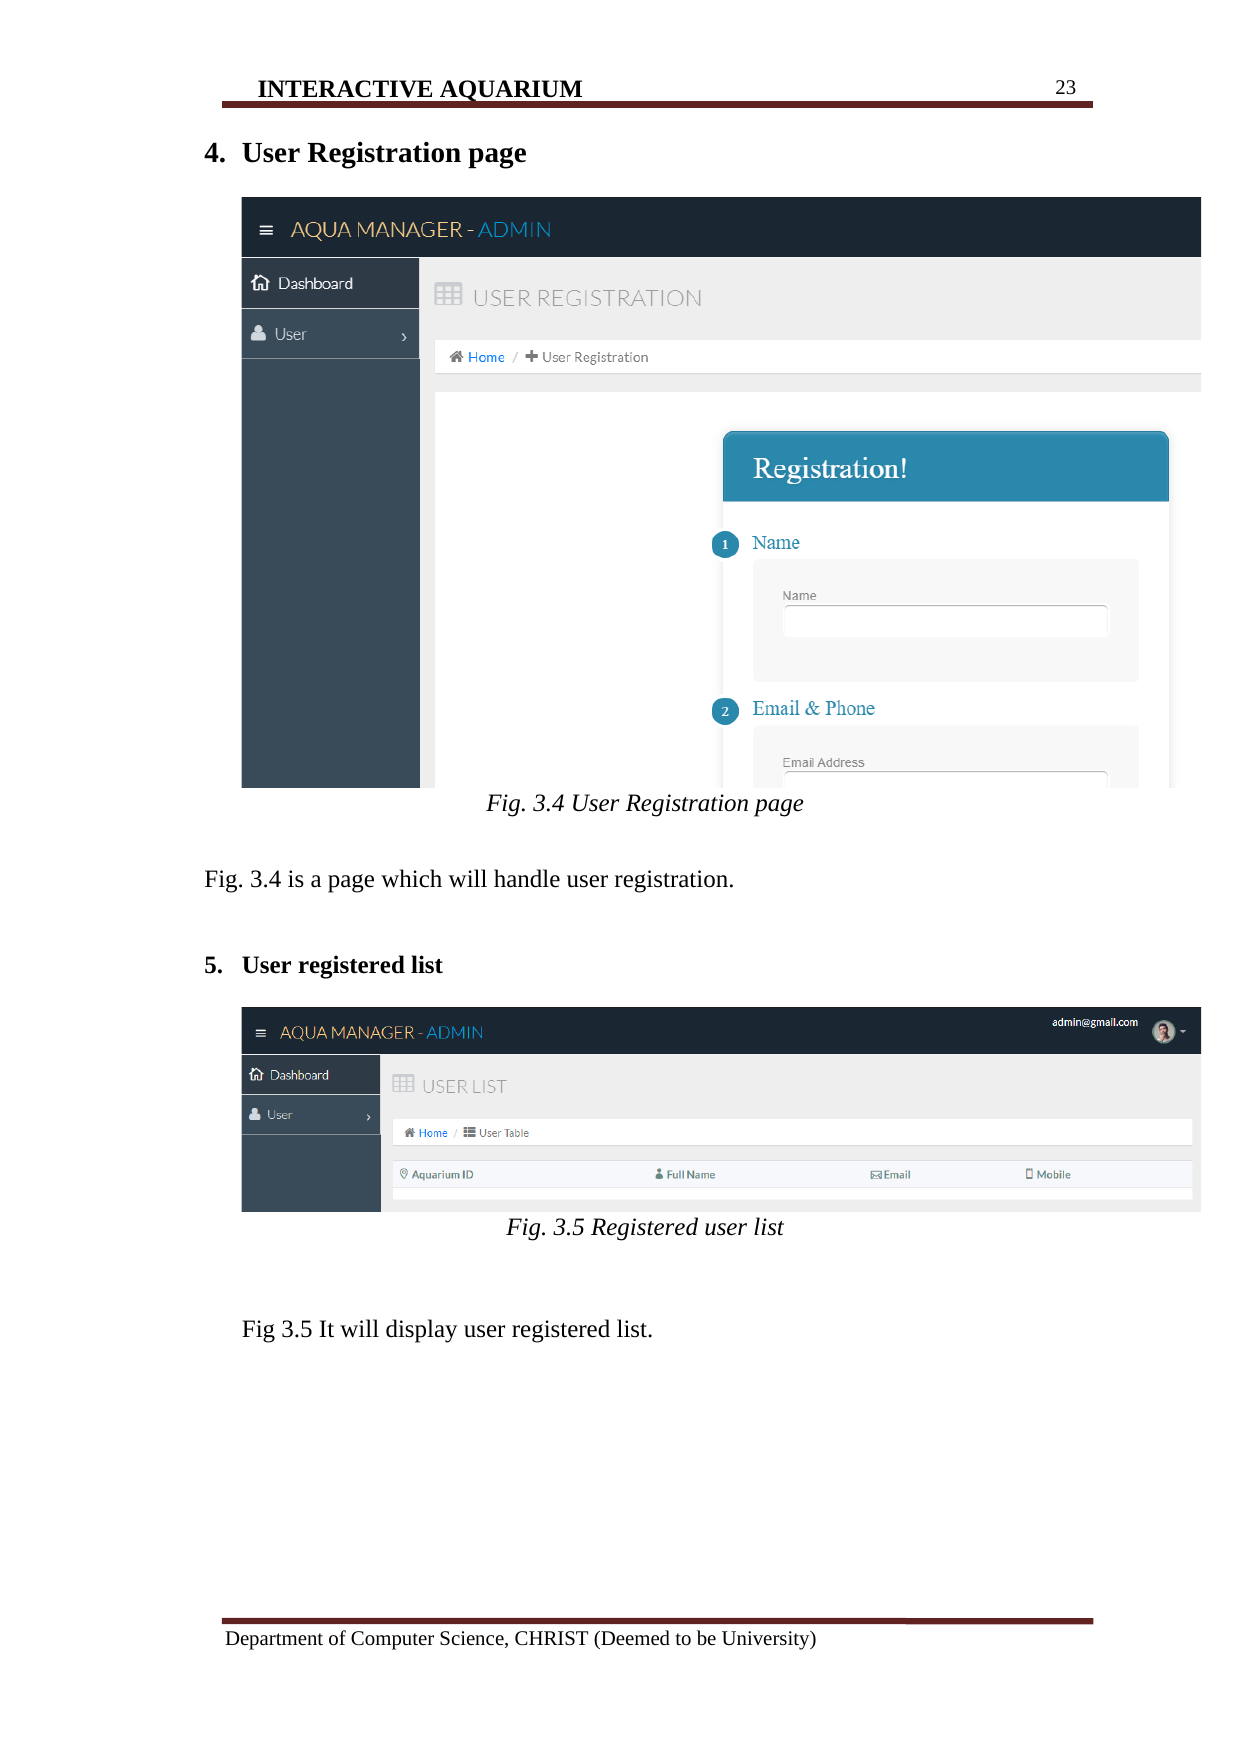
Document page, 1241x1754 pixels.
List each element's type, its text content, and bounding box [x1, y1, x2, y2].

picture [241, 1007, 1202, 1212]
text Fig. 3.5 Registered user list [167, 1212, 1126, 1240]
text Fig. 3.4 is a page which will handle user registration. [167, 864, 1126, 893]
text Fig. 3.4 User Registration page [167, 788, 1126, 817]
text Fig 3.5 It will display user registered list. [167, 1314, 1126, 1343]
list User Registration page [204, 135, 1126, 168]
picture [241, 197, 1202, 788]
list User registered list [204, 950, 1126, 979]
